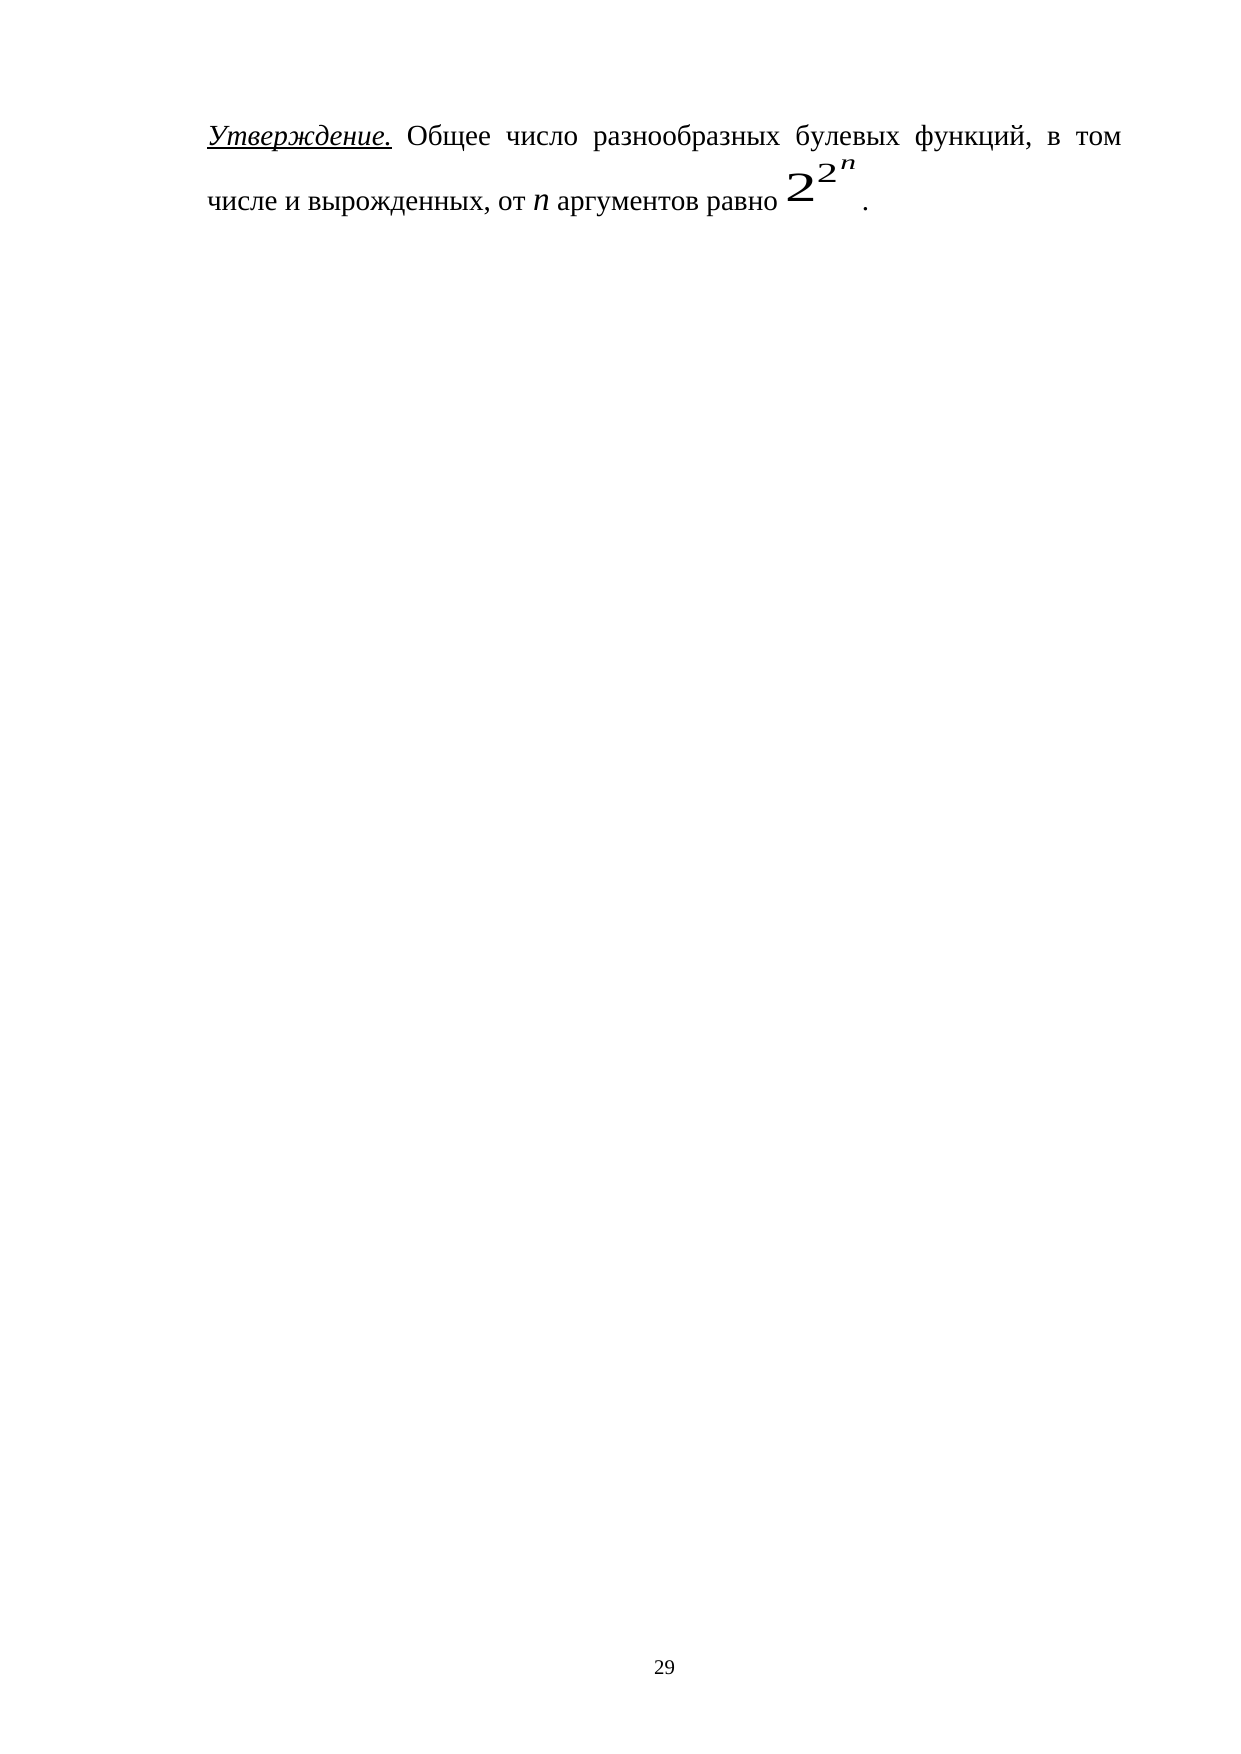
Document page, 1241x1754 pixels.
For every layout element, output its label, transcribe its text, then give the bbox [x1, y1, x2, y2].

text Утверждение. Общее число разнообразных булевых функций, в том числе и вырожденных, от n аргументов равно . [207, 118, 1122, 218]
